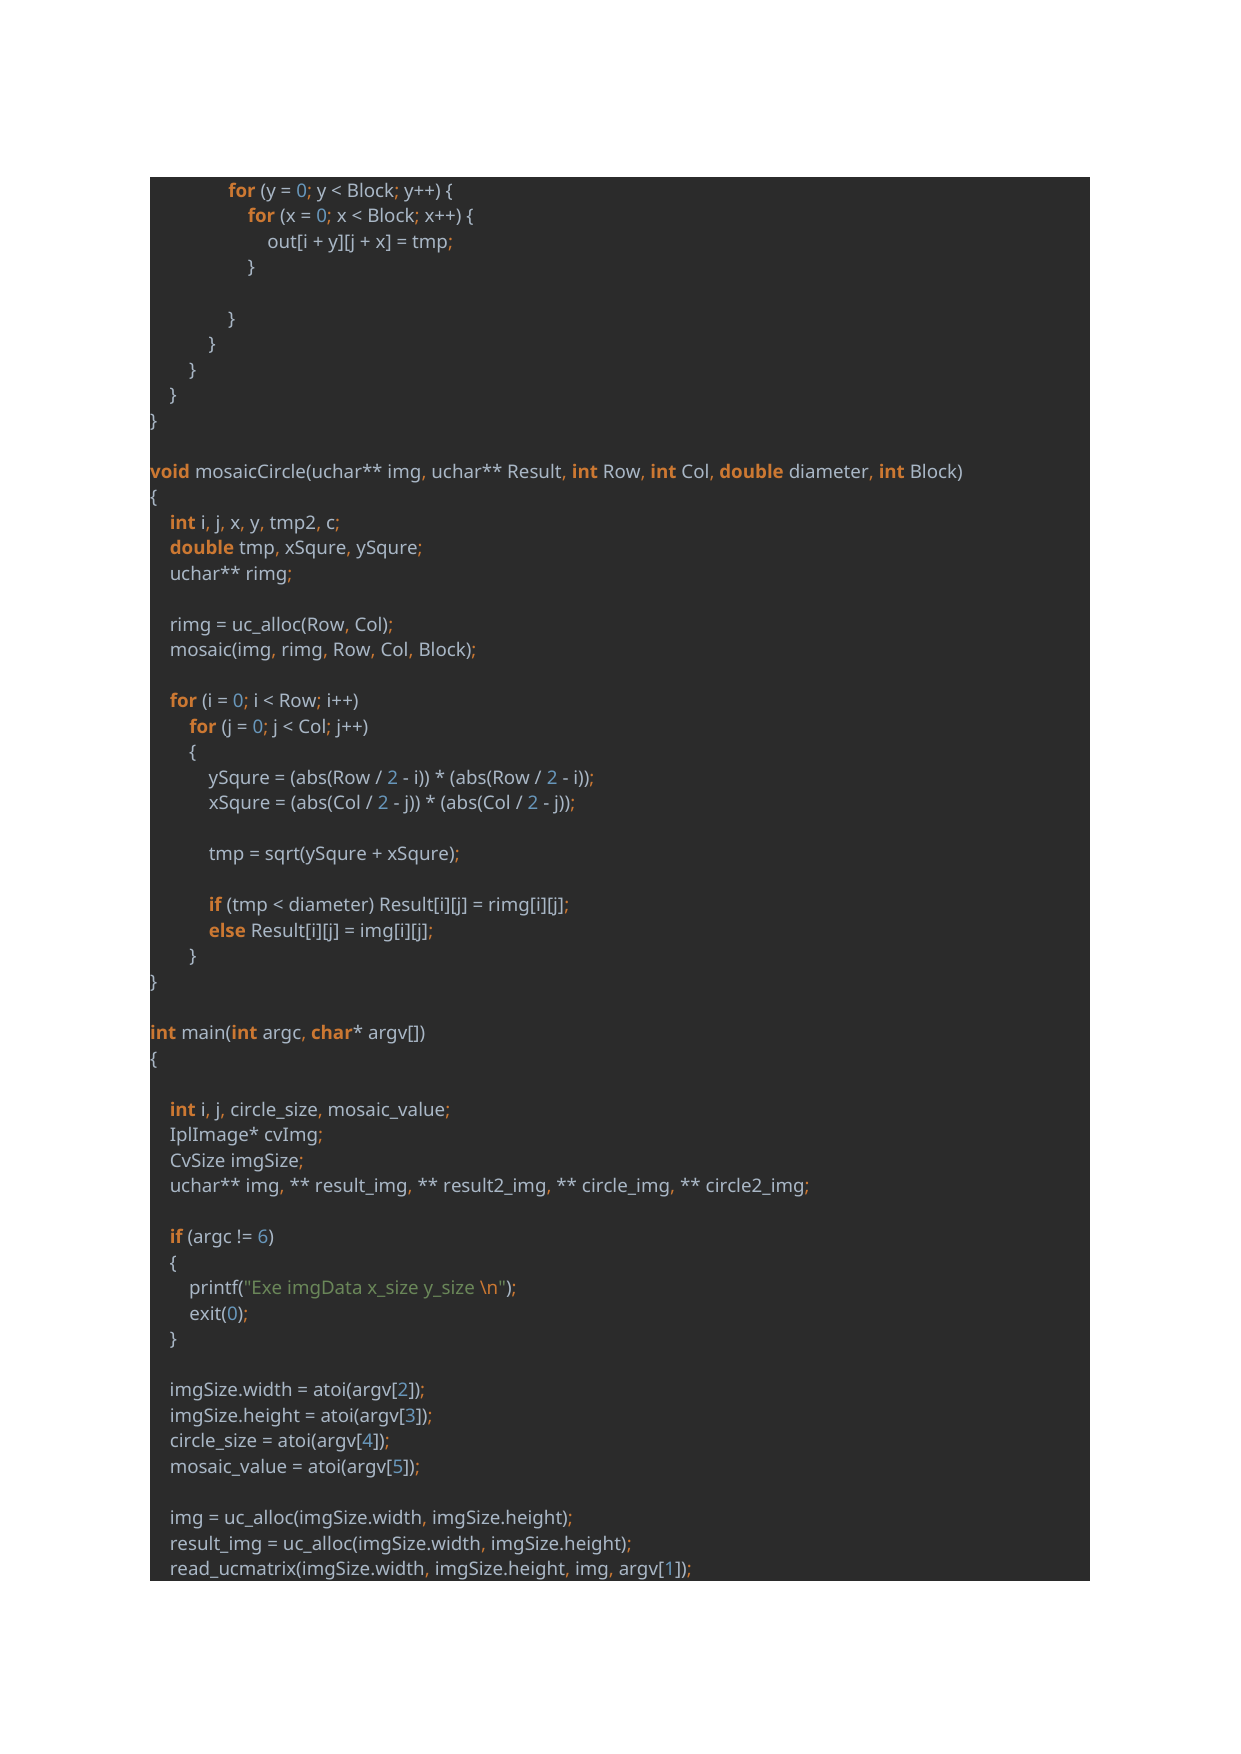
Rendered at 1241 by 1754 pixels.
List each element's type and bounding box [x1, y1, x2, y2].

text [150, 177, 1090, 1581]
